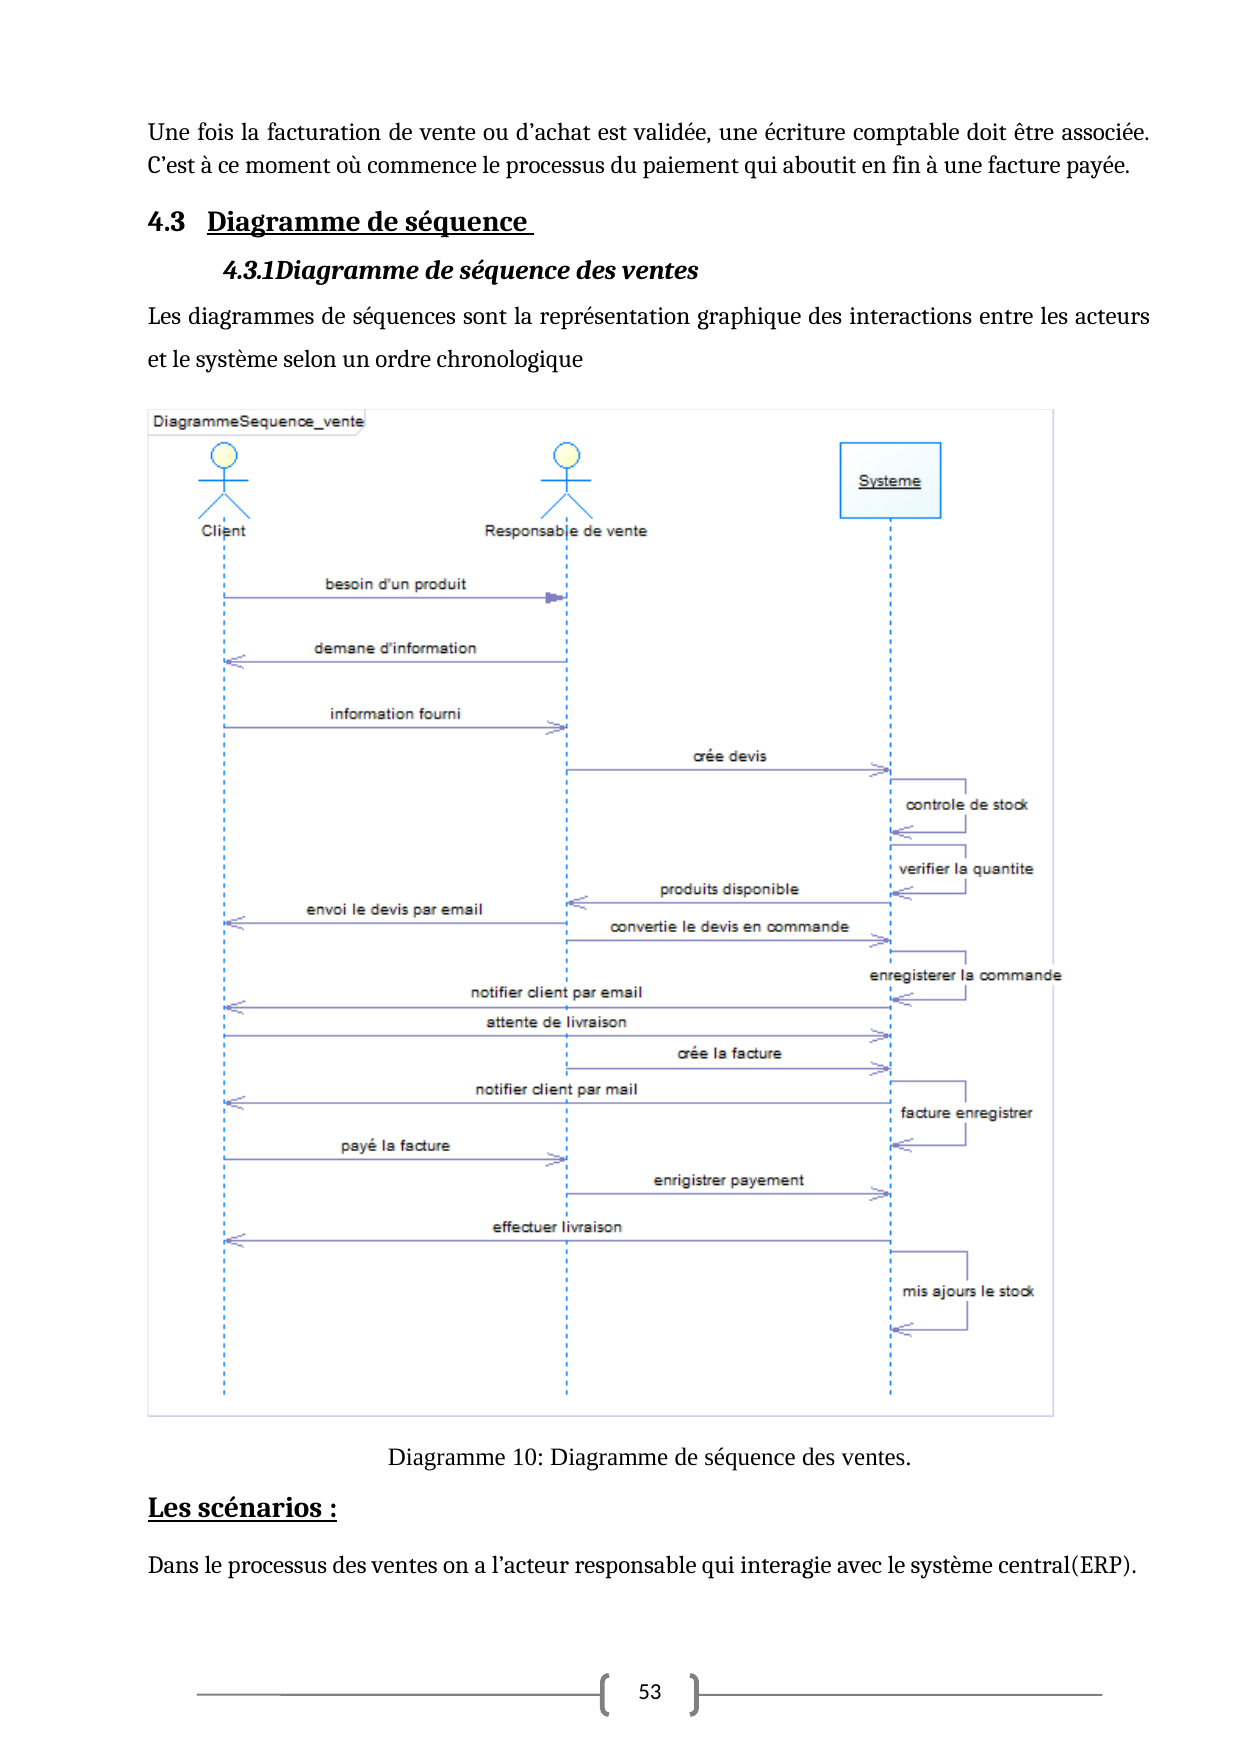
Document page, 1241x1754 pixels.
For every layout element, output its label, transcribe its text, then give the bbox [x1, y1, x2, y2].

text Les diagrammes de séquences sont la représentation graphique des interactions entre les acteurs et le système selon un ordre chronologique [148, 302, 1152, 374]
text Diagramme 10: Diagramme de séquence des ventes. [148, 1442, 1152, 1471]
text Les scénarios : [148, 1492, 1152, 1525]
text Une fois la facturation de vente ou d’achat est validée, une écriture comptable doit être associée. C’est à ce moment où commence le processus du paiement qui aboutit en fin à une facture payée. [148, 118, 1152, 180]
list Diagramme de séquence [148, 205, 1152, 238]
picture [147, 409, 1070, 1417]
text Dans le processus des ventes on a l’acteur responsable qui interagie avec le système central(ERP). [148, 1551, 1152, 1580]
list Diagramme de séquence des ventes [223, 255, 1152, 286]
